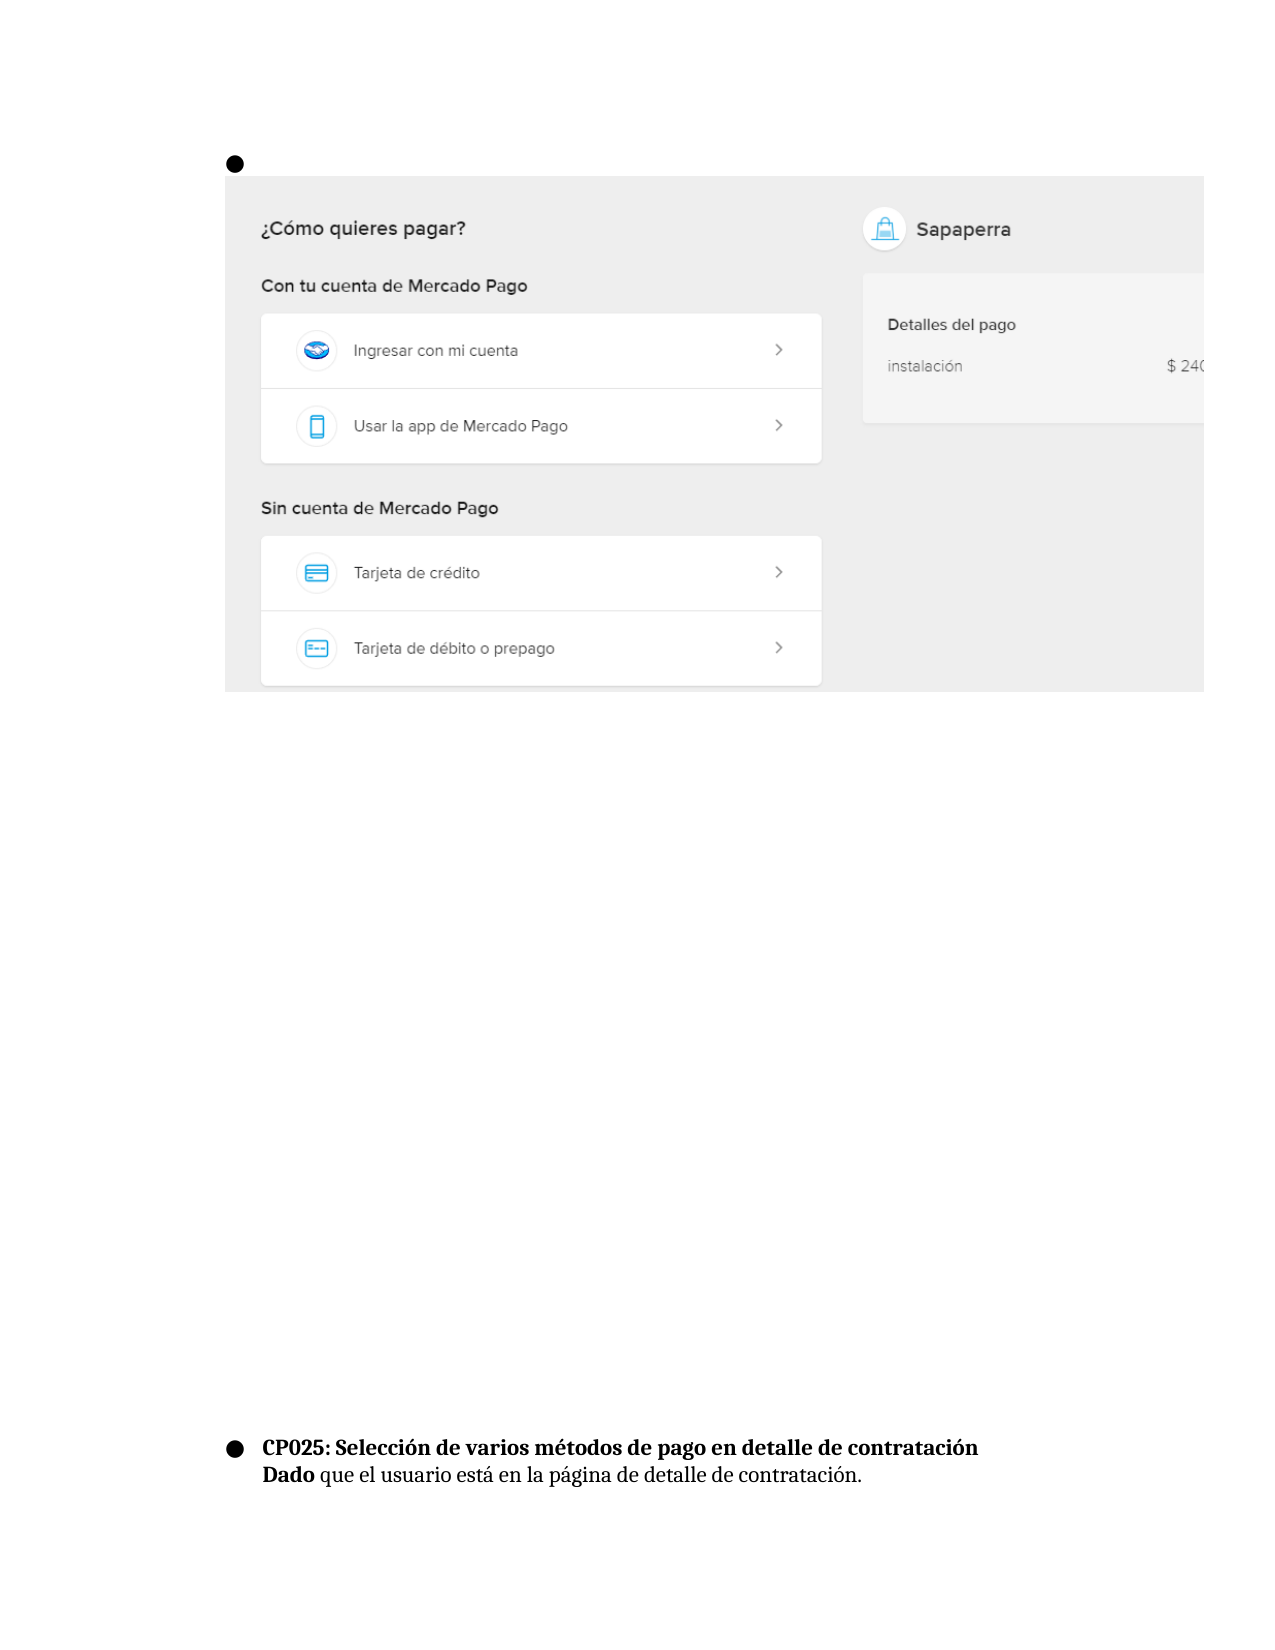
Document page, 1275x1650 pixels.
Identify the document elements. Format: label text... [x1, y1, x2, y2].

picture [225, 176, 1204, 692]
list CP025: Selección de varios métodos de pago en detalle de contratación Dado que el usuario está en la página de detalle de contratación. [225, 1435, 1087, 1488]
